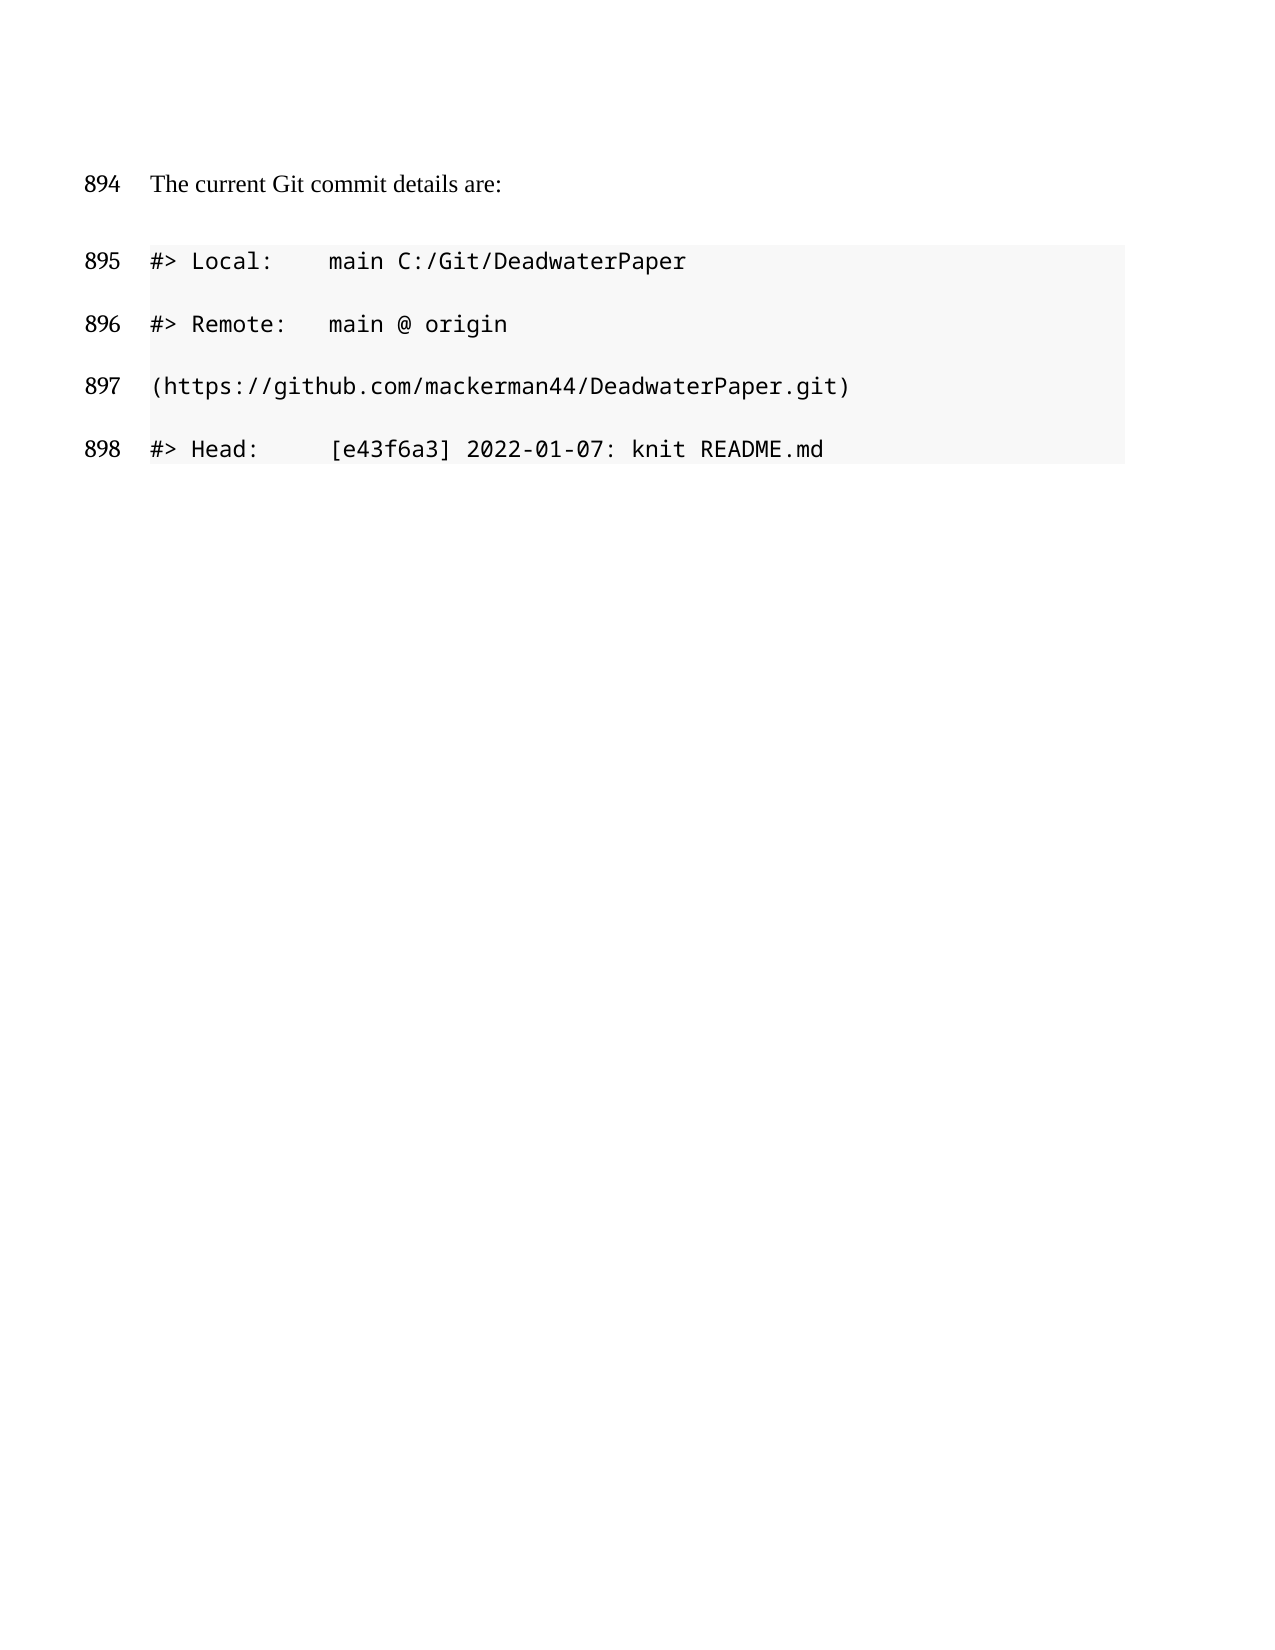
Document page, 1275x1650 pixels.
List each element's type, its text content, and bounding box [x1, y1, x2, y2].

text #> Local: main C:/Git/DeadwaterPaper #> Remote: main @ origin (https://github.com/mackerman44/DeadwaterPaper.git) #> Head: [e43f6a3] 2022-01-07: knit README.md [150, 245, 1125, 464]
text The current Git commit details are: [150, 169, 1125, 197]
